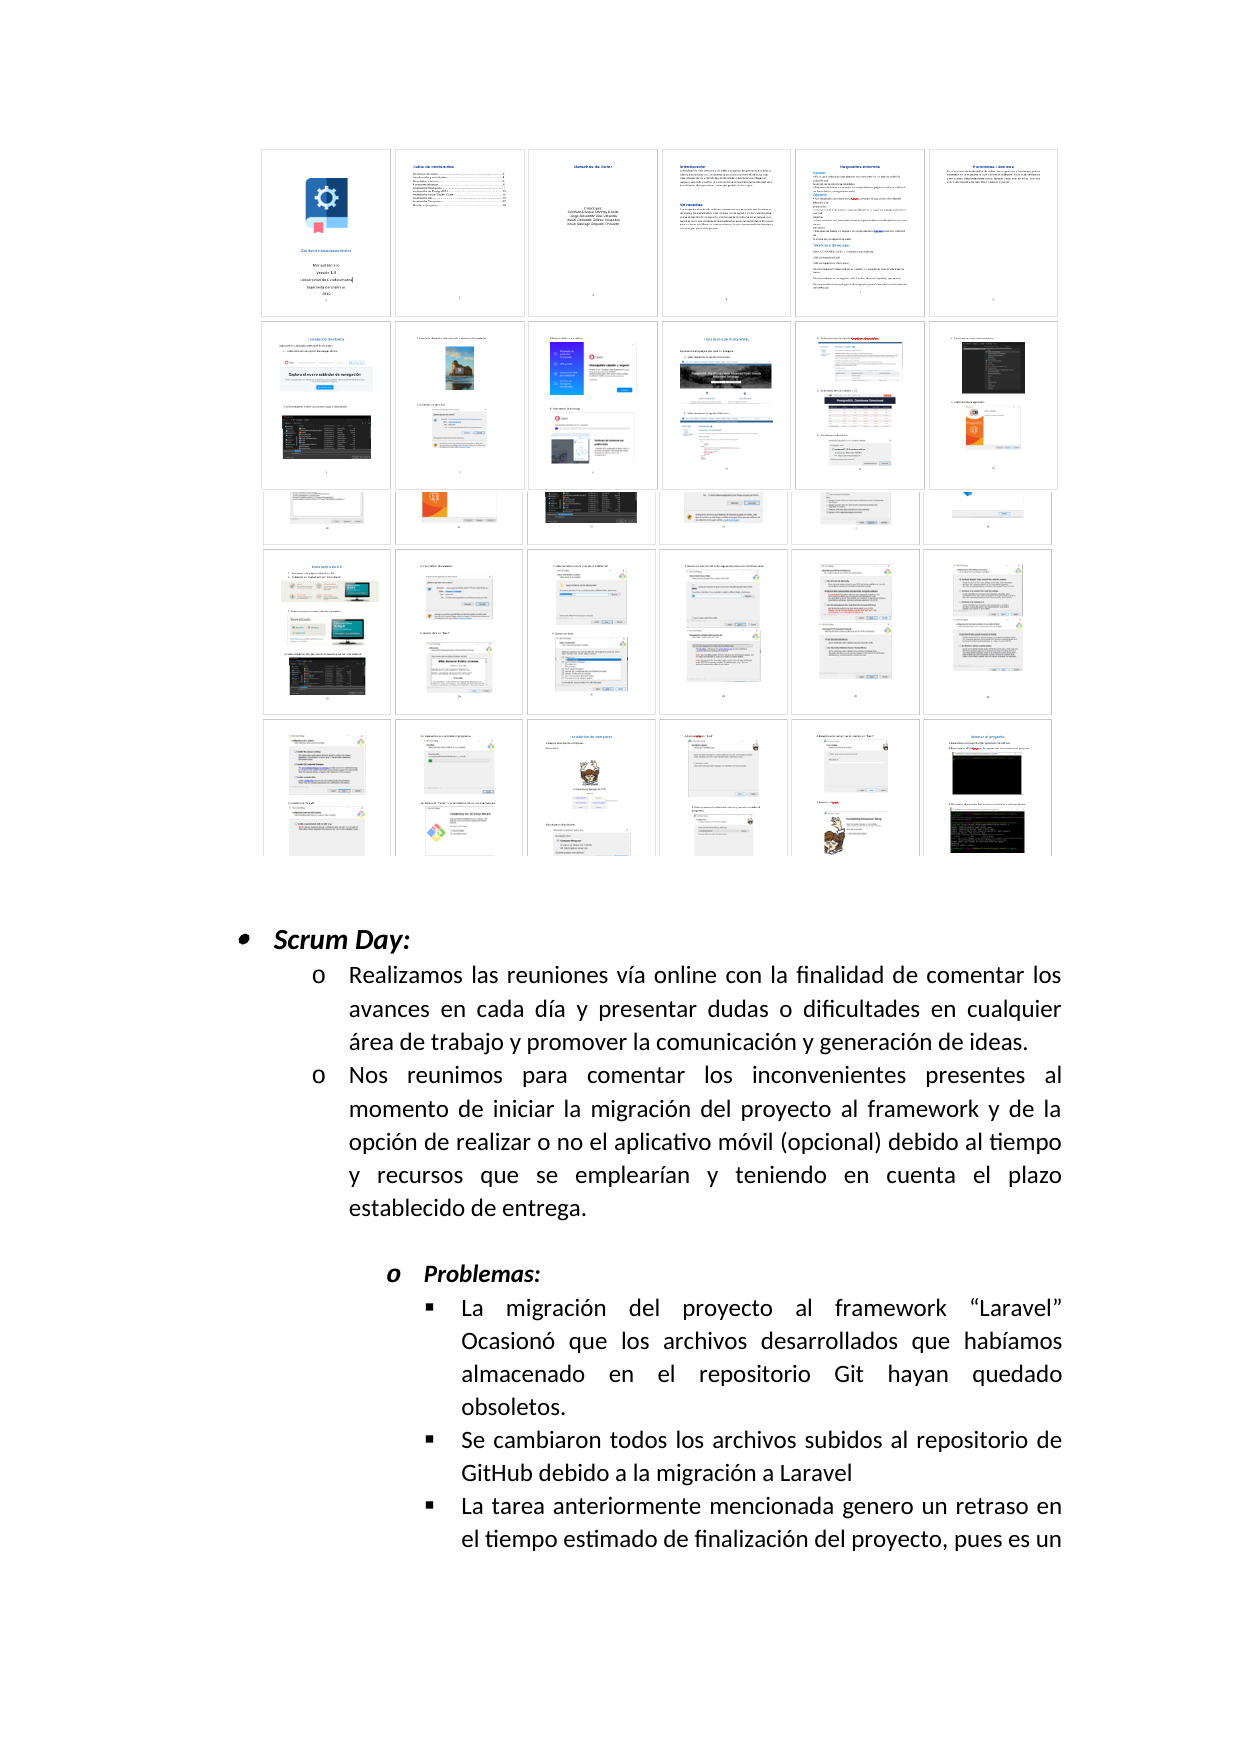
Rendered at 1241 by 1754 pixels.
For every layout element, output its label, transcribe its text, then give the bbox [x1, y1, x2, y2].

picture [262, 492, 1053, 856]
list Scrum Day: [236, 921, 1063, 957]
list Nos reunimos para comentar los inconvenientes presentes al momento de iniciar la migración del proyecto al framework y de la opción de realizar o no el aplicativo móvil (opcional) debido al tiempo y recursos que se emplearían y teniendo en cuenta el plazo establecido de entrega. [311, 1059, 1063, 1223]
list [424, 1490, 1063, 1553]
list Se cambiaron todos los archivos subidos al repositorio de GitHub debido a la migración a Laravel [424, 1424, 1063, 1487]
picture [252, 147, 1090, 490]
list Problemas: [386, 1258, 1063, 1290]
list La migración del proyecto al framework “Laravel” Ocasionó que los archivos desarrollados que habíamos almacenado en el repositorio Git hayan quedado obsoletos. [424, 1292, 1063, 1422]
list Realizamos las reuniones vía online con la finalidad de comentar los avances en cada día y presentar dudas o dificultades en cualquier área de trabajo y promover la comunicación y generación de ideas. [311, 959, 1063, 1057]
